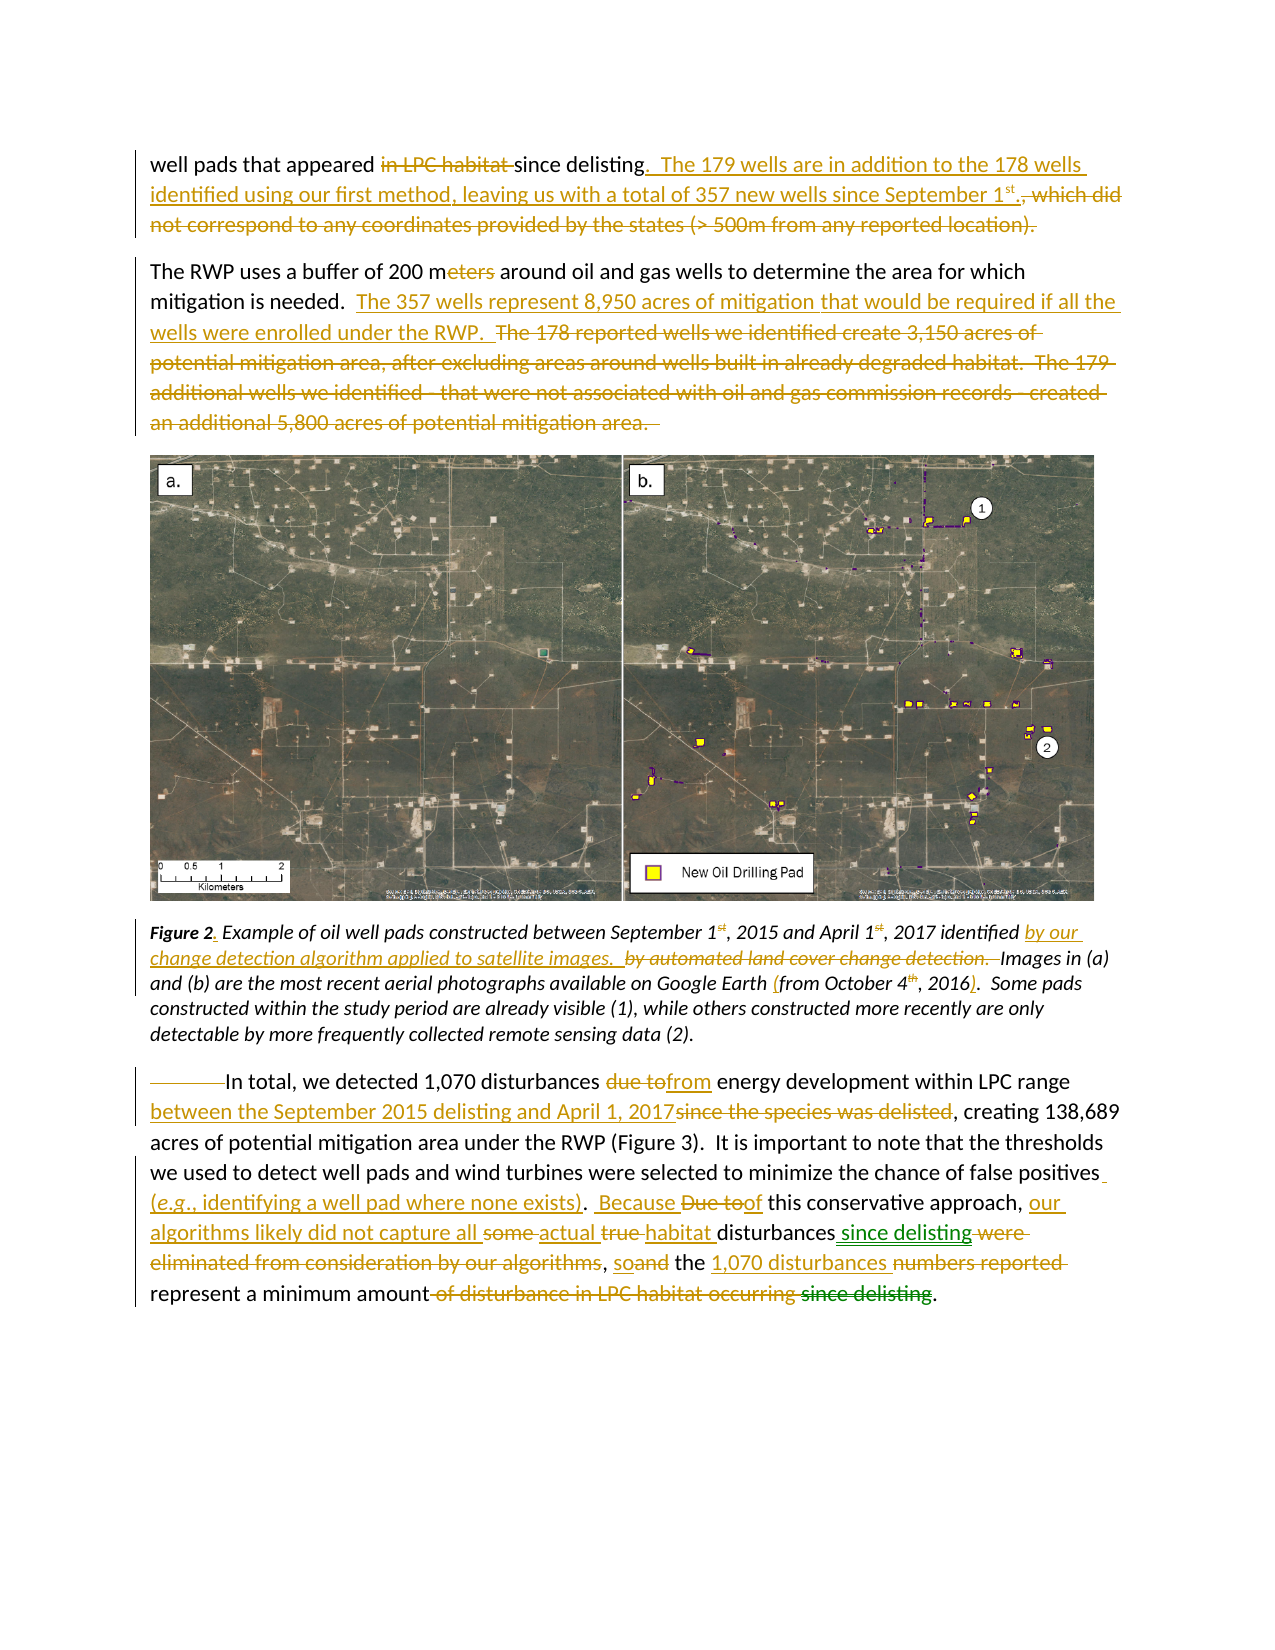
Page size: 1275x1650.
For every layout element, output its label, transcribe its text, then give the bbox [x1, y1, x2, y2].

text In total, we detected 1,070 disturbances energy development within LPC range , creating 138,689 acres of potential mitigation area under the RWP (Figure 3). It is important to note that the thresholds we used to detect well pads and wind turbines were selected to minimize the chance of false positives. this conservative approach, disturbances, the represent a minimum amount. [150, 1067, 1125, 1307]
text Figure 2 Example of oil well pads constructed between September 1, 2015 and April 1, 2017 identified Images in (a) and (b) are the most recent aerial photographs available on Google Earth from October 4, 2016. Some pads constructed within the study period are already visible (1), while others constructed more recently are only detectable by more frequently collected remote sensing data (2). [150, 919, 1125, 1046]
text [150, 150, 1125, 238]
text The RWP uses a buffer of 200 m around oil and gas wells to determine the area for which mitigation is needed. [150, 257, 1125, 436]
picture [150, 455, 1095, 901]
